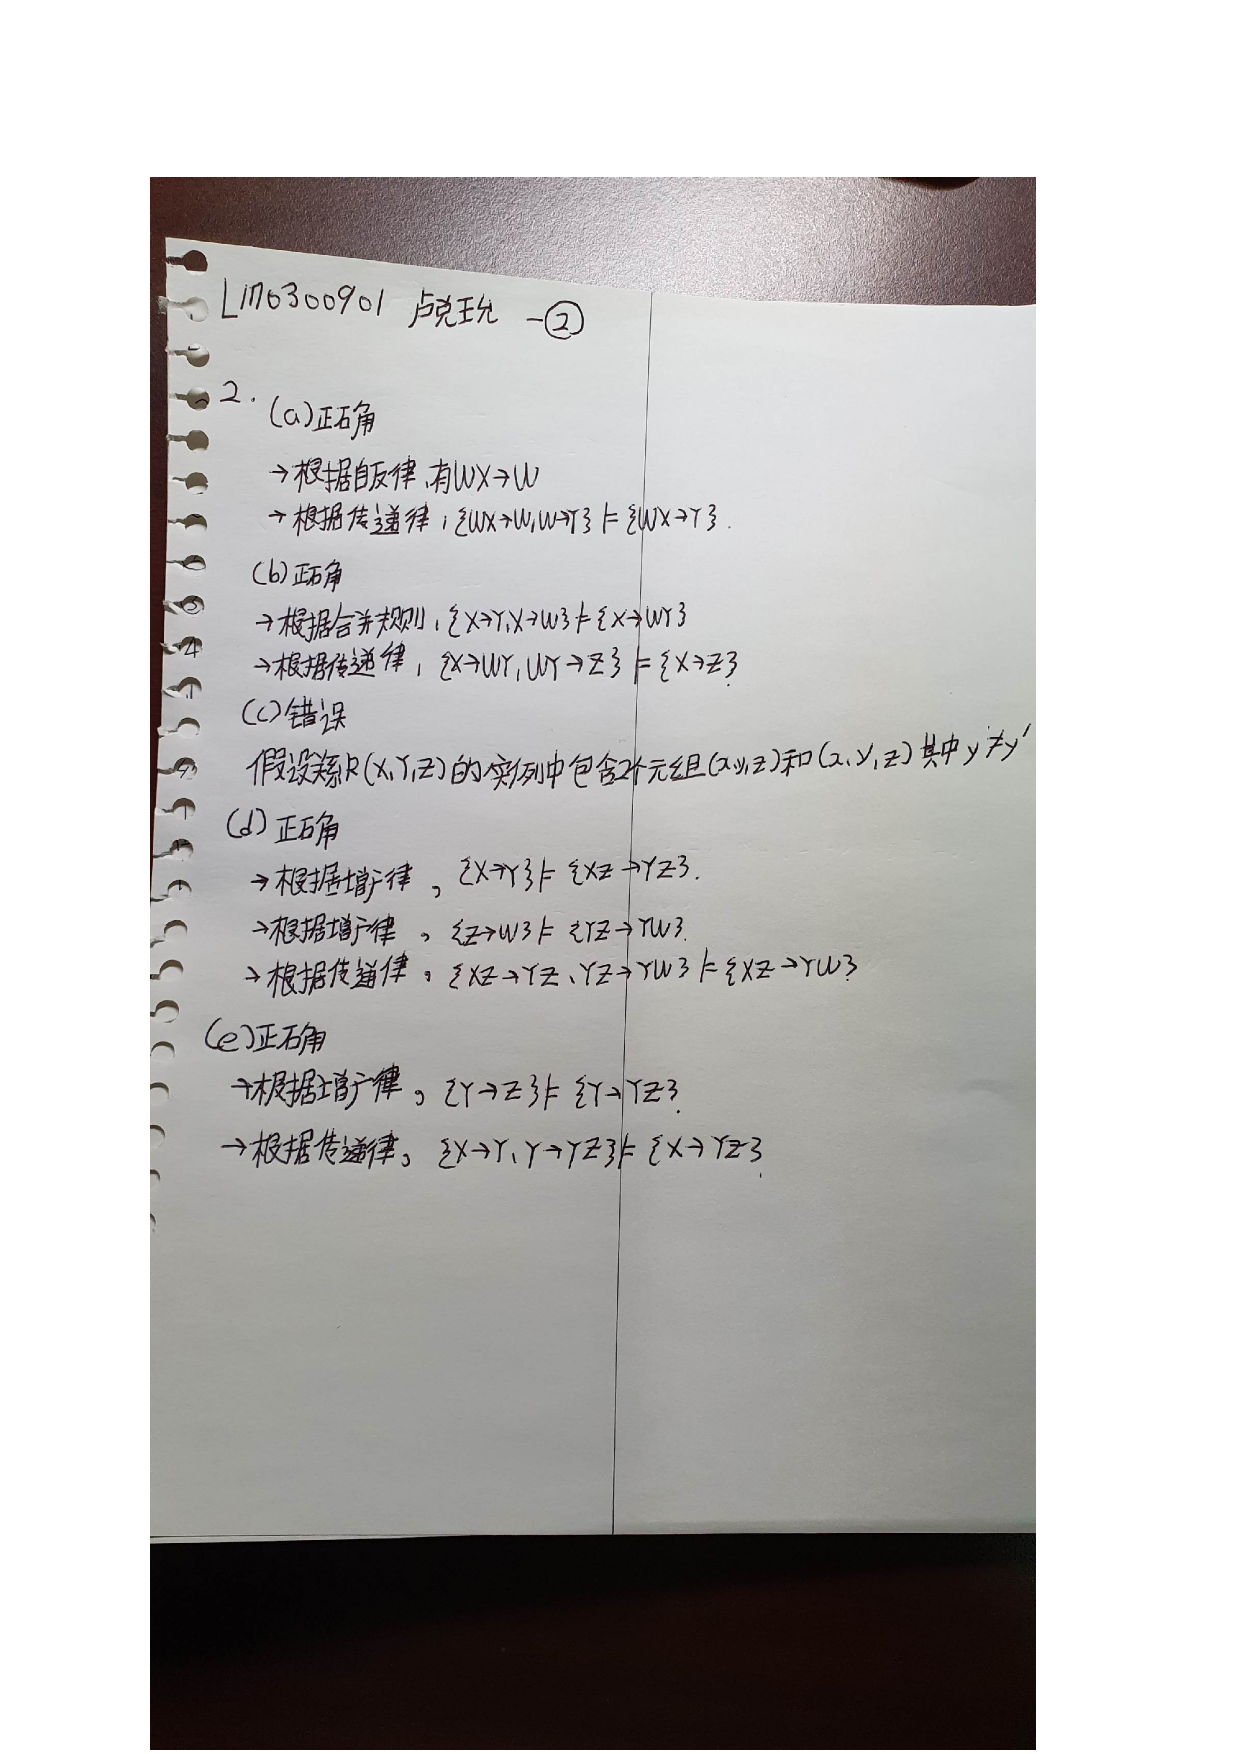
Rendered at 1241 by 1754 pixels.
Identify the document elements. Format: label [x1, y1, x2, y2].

picture [150, 177, 1036, 1750]
